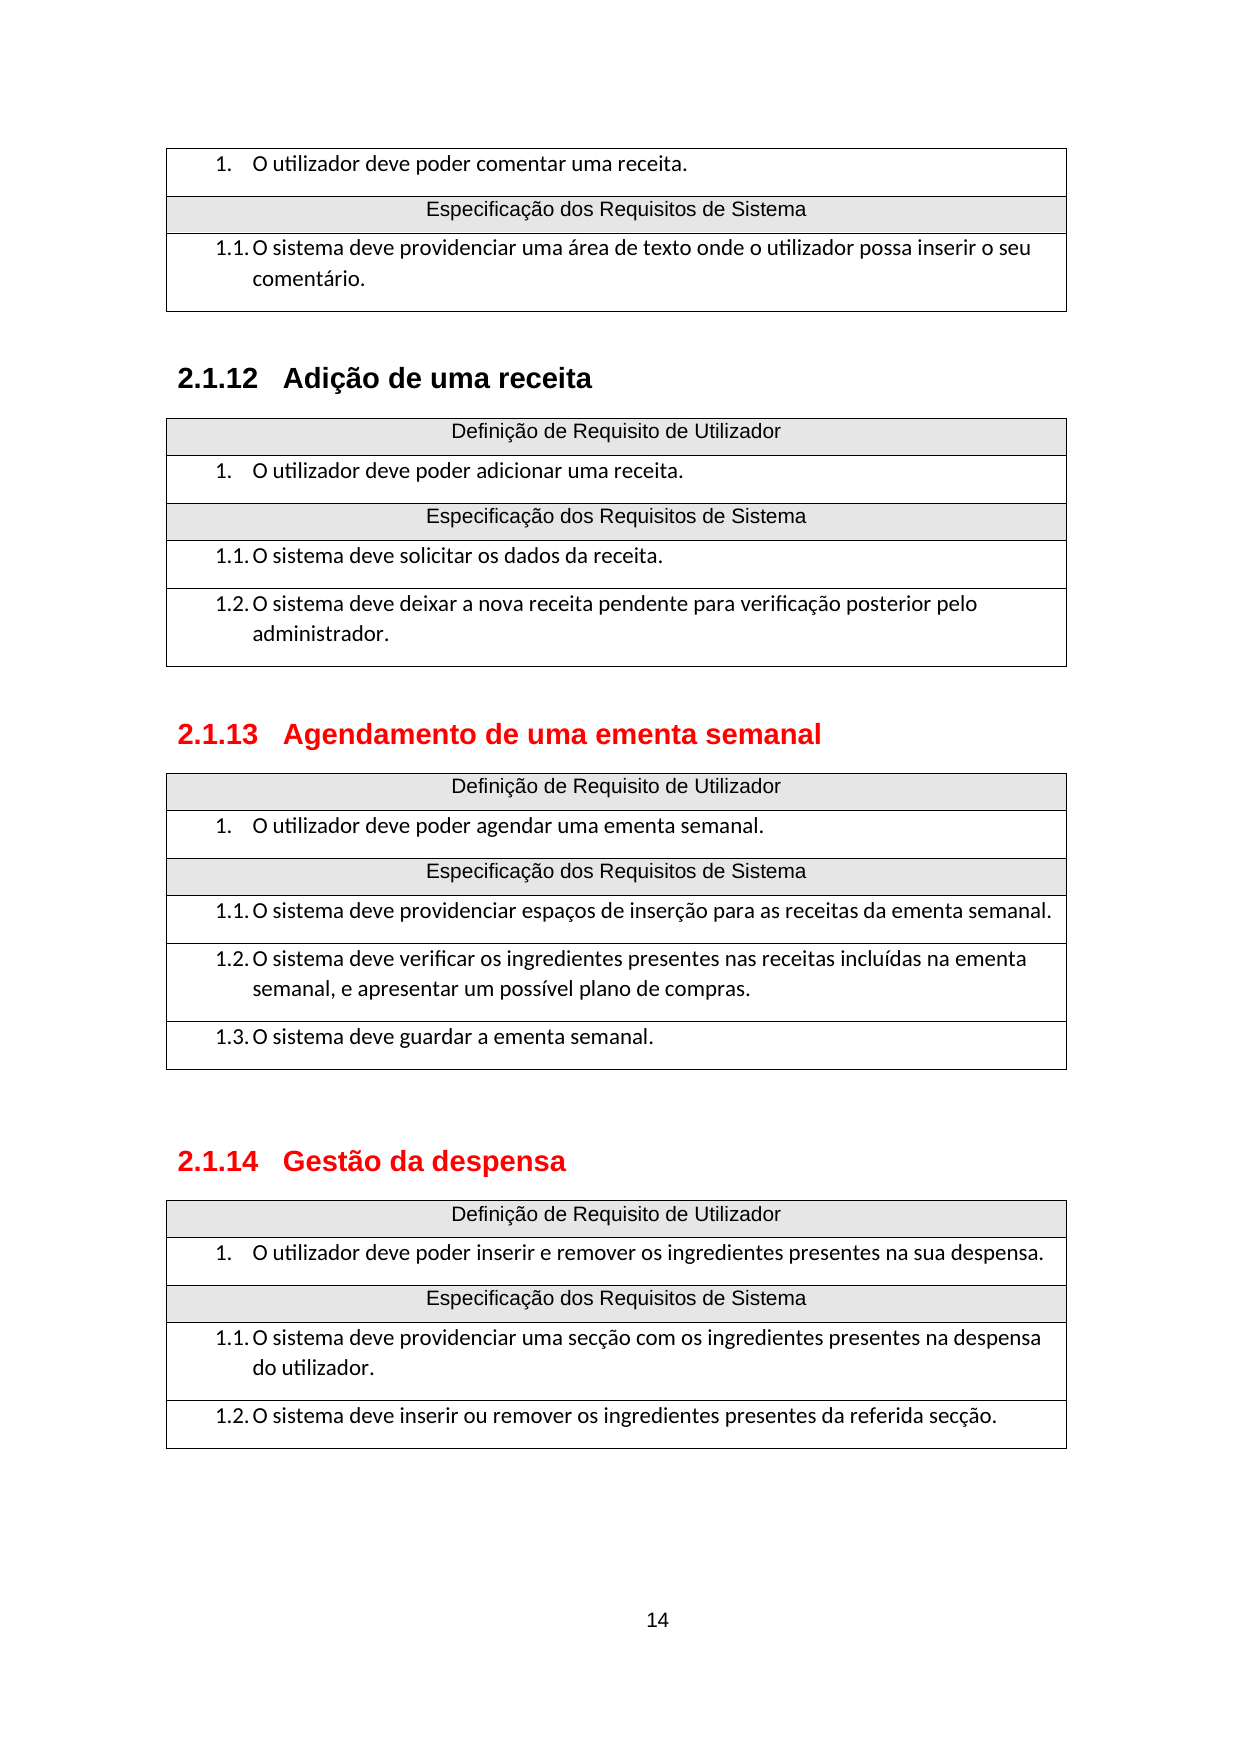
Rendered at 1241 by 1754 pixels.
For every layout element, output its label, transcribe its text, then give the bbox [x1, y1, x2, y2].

table_cell O sistema deve deixar a nova receita pendente para verificação posterior pelo administrador. [167, 589, 1066, 666]
table_cell Especificação dos Requisitos de Sistema [167, 197, 1066, 232]
table_cell O utilizador deve poder adicionar uma receita. [167, 456, 1066, 503]
table_cell Especificação dos Requisitos de Sistema [167, 859, 1066, 895]
table_cell O sistema deve providenciar uma área de texto onde o utilizador possa inserir o seu comentário. [167, 234, 1066, 311]
table_header Definição de Requisito de Utilizador [167, 774, 1066, 810]
table_cell O utilizador deve poder comentar uma receita. [167, 149, 1066, 196]
table_cell O sistema deve verificar os ingredientes presentes nas receitas incluídas na ementa semanal, e apresentar um possível plano de compras. [167, 944, 1066, 1021]
table_cell O sistema deve solicitar os dados da receita. [167, 541, 1066, 588]
table_cell Especificação dos Requisitos de Sistema [167, 1286, 1066, 1322]
table_header Definição de Requisito de Utilizador [167, 419, 1066, 455]
table_cell O utilizador deve poder inserir e remover os ingredientes presentes na sua despensa. [167, 1238, 1066, 1285]
table_cell O utilizador deve poder agendar uma ementa semanal. [167, 811, 1066, 858]
text Agendamento de uma ementa semanal [177, 717, 1063, 750]
table_cell O sistema deve providenciar espaços de inserção para as receitas da ementa semanal. [167, 896, 1066, 943]
text Gestão da despensa [177, 1144, 1063, 1177]
table_cell O sistema deve guardar a ementa semanal. [167, 1022, 1066, 1069]
table_cell O sistema deve inserir ou remover os ingredientes presentes da referida secção. [167, 1401, 1066, 1448]
text Adição de uma receita [177, 362, 1063, 395]
table_cell O sistema deve providenciar uma secção com os ingredientes presentes na despensa do utilizador. [167, 1323, 1066, 1400]
table_cell Especificação dos Requisitos de Sistema [167, 504, 1066, 540]
table_header Definição de Requisito de Utilizador [167, 1201, 1066, 1237]
